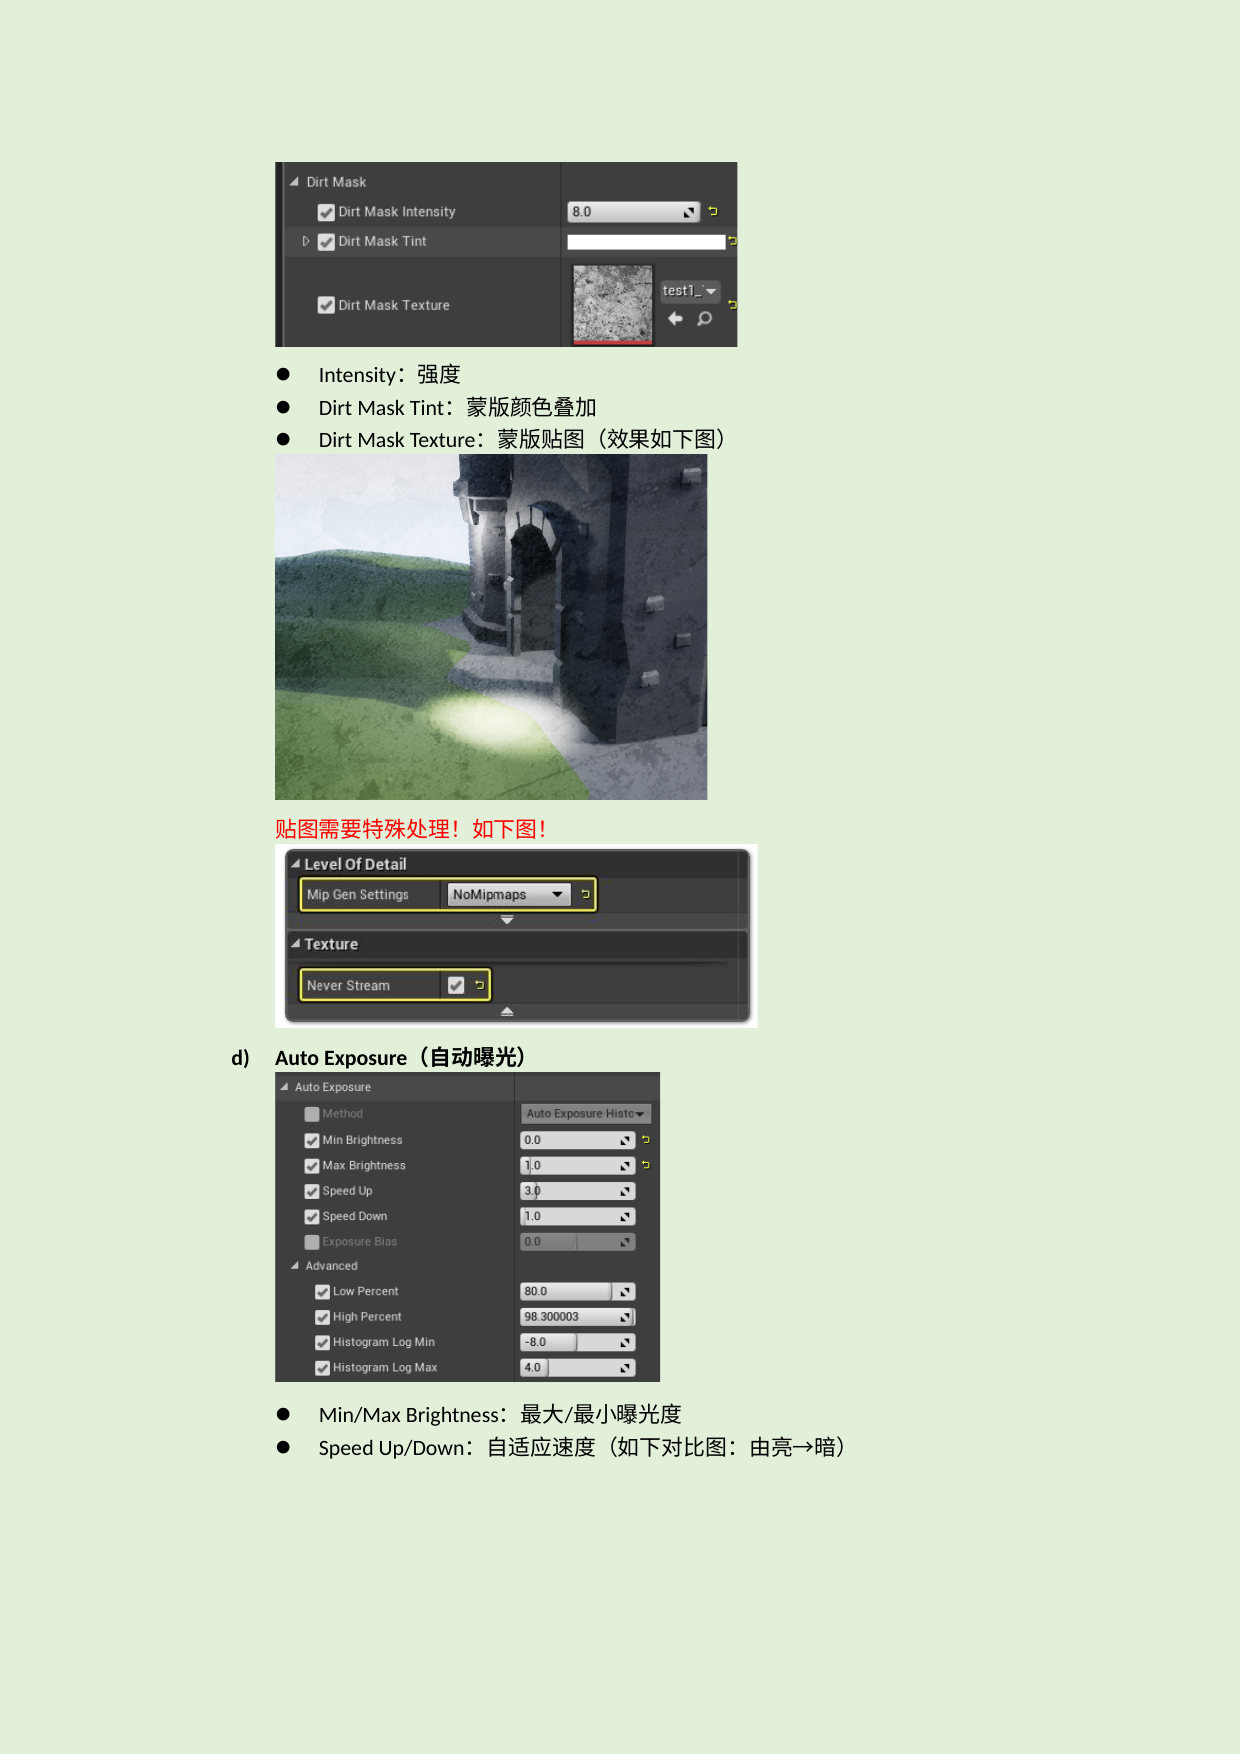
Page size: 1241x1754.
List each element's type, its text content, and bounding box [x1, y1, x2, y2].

list Dirt Mask Texture：蒙版贴图（效果如下图） [275, 422, 1053, 454]
picture [275, 454, 708, 800]
list Intensity：强度 [275, 357, 1053, 389]
list Speed Up/Down：自适应速度（如下对比图：由亮→暗） [275, 1429, 1053, 1462]
picture [275, 1072, 661, 1382]
list Auto Exposure（自动曝光） [231, 1039, 1053, 1072]
list Min/Max Brightness：最大/最小曝光度 [275, 1397, 1053, 1429]
picture [275, 162, 738, 347]
list 贴图需要特殊处理！如下图！ [231, 812, 1053, 844]
list Dirt Mask Tint：蒙版颜色叠加 [275, 389, 1053, 422]
picture [275, 844, 758, 1028]
